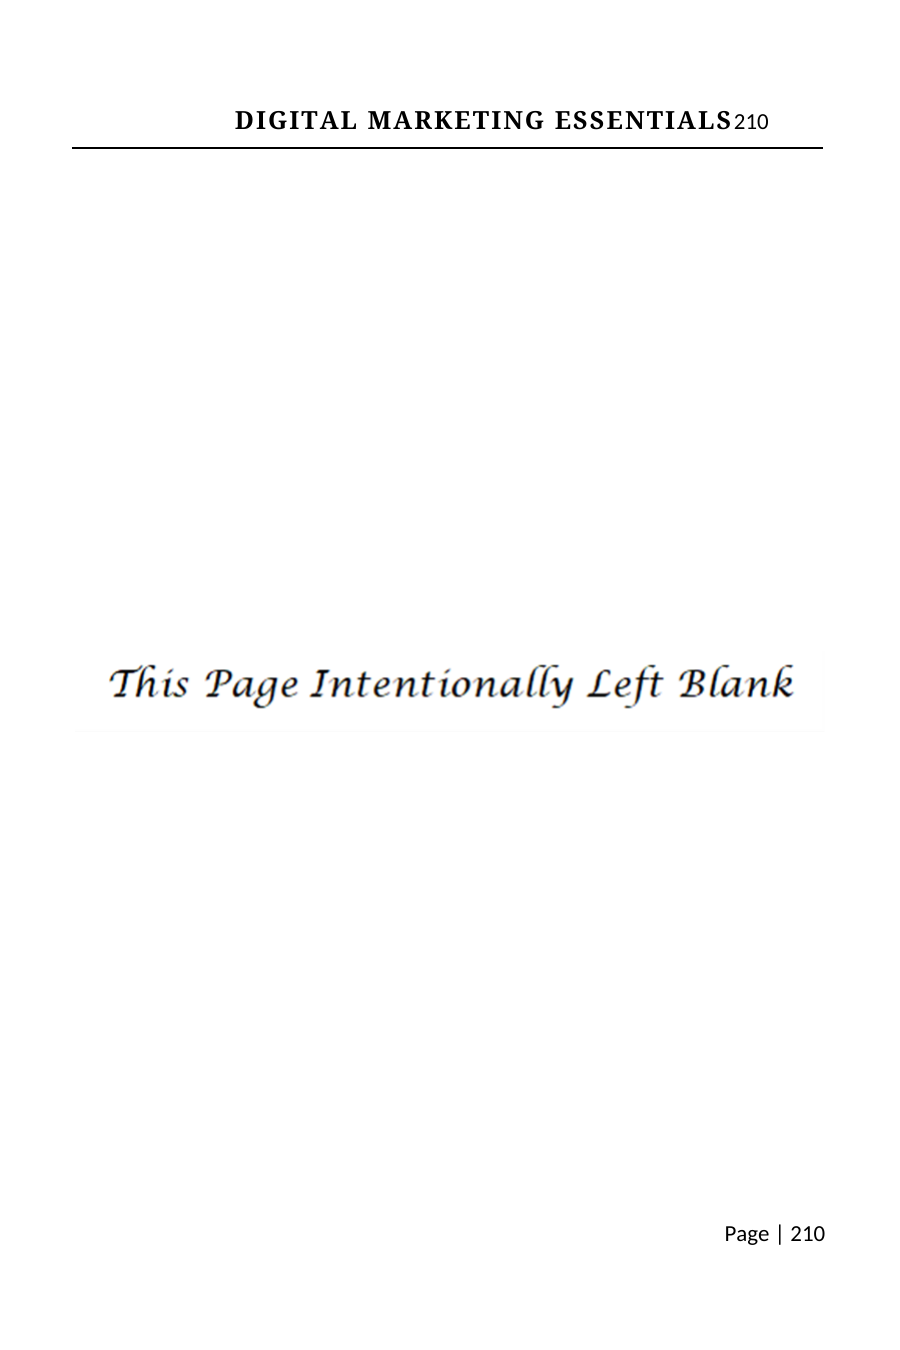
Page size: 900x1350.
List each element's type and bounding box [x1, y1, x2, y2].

picture [75, 651, 826, 733]
